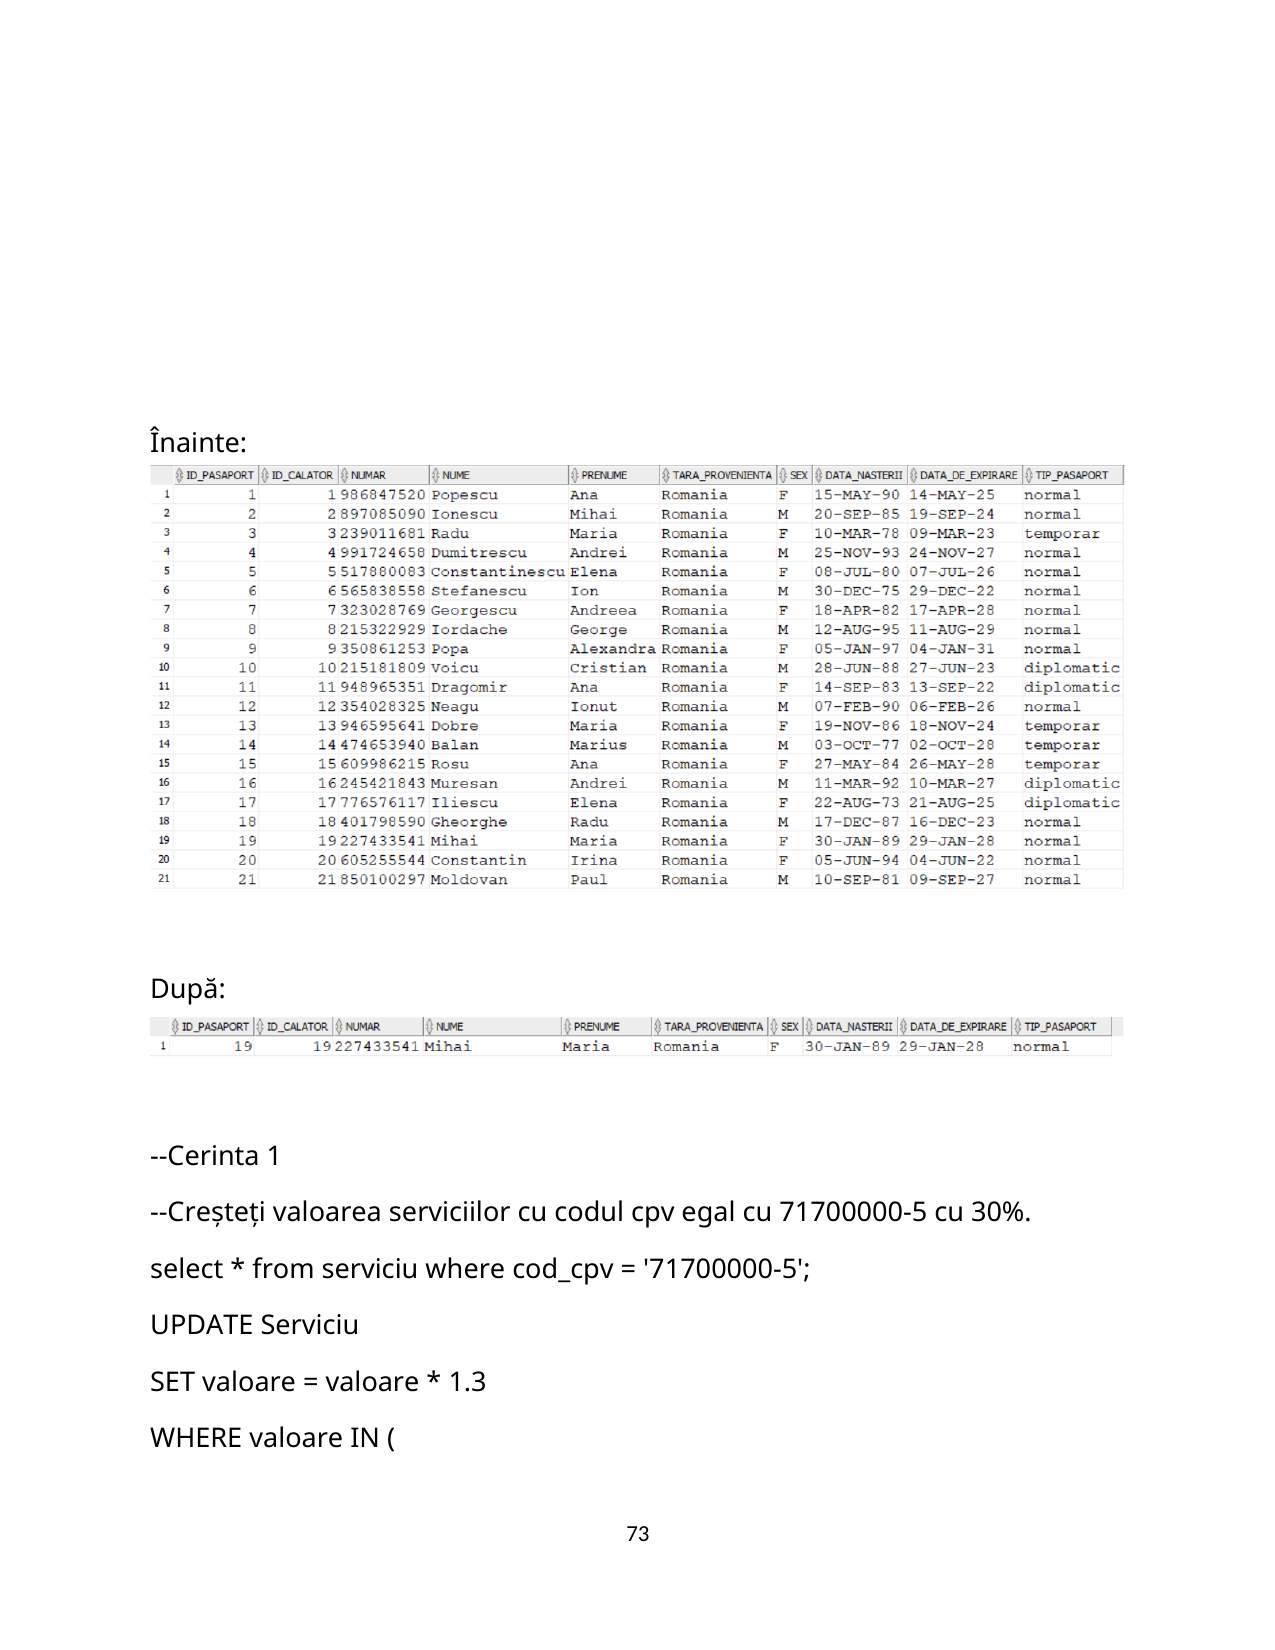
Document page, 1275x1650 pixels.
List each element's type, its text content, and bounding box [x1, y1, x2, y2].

text SET valoare = valoare * 1.3 [150, 1362, 1125, 1399]
text --Creșteți valoarea serviciilor cu codul cpv egal cu 71700000-5 cu 30%. [150, 1193, 1125, 1229]
text --Cerinta 1 [150, 1136, 1125, 1173]
text După: [150, 969, 1125, 1006]
text UPDATE Serviciu [150, 1306, 1125, 1342]
text Înainte: [150, 423, 1125, 460]
picture [150, 1017, 1124, 1058]
picture [150, 465, 1125, 891]
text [150, 1249, 1125, 1286]
text WHERE valoare IN ( [150, 1418, 1125, 1455]
